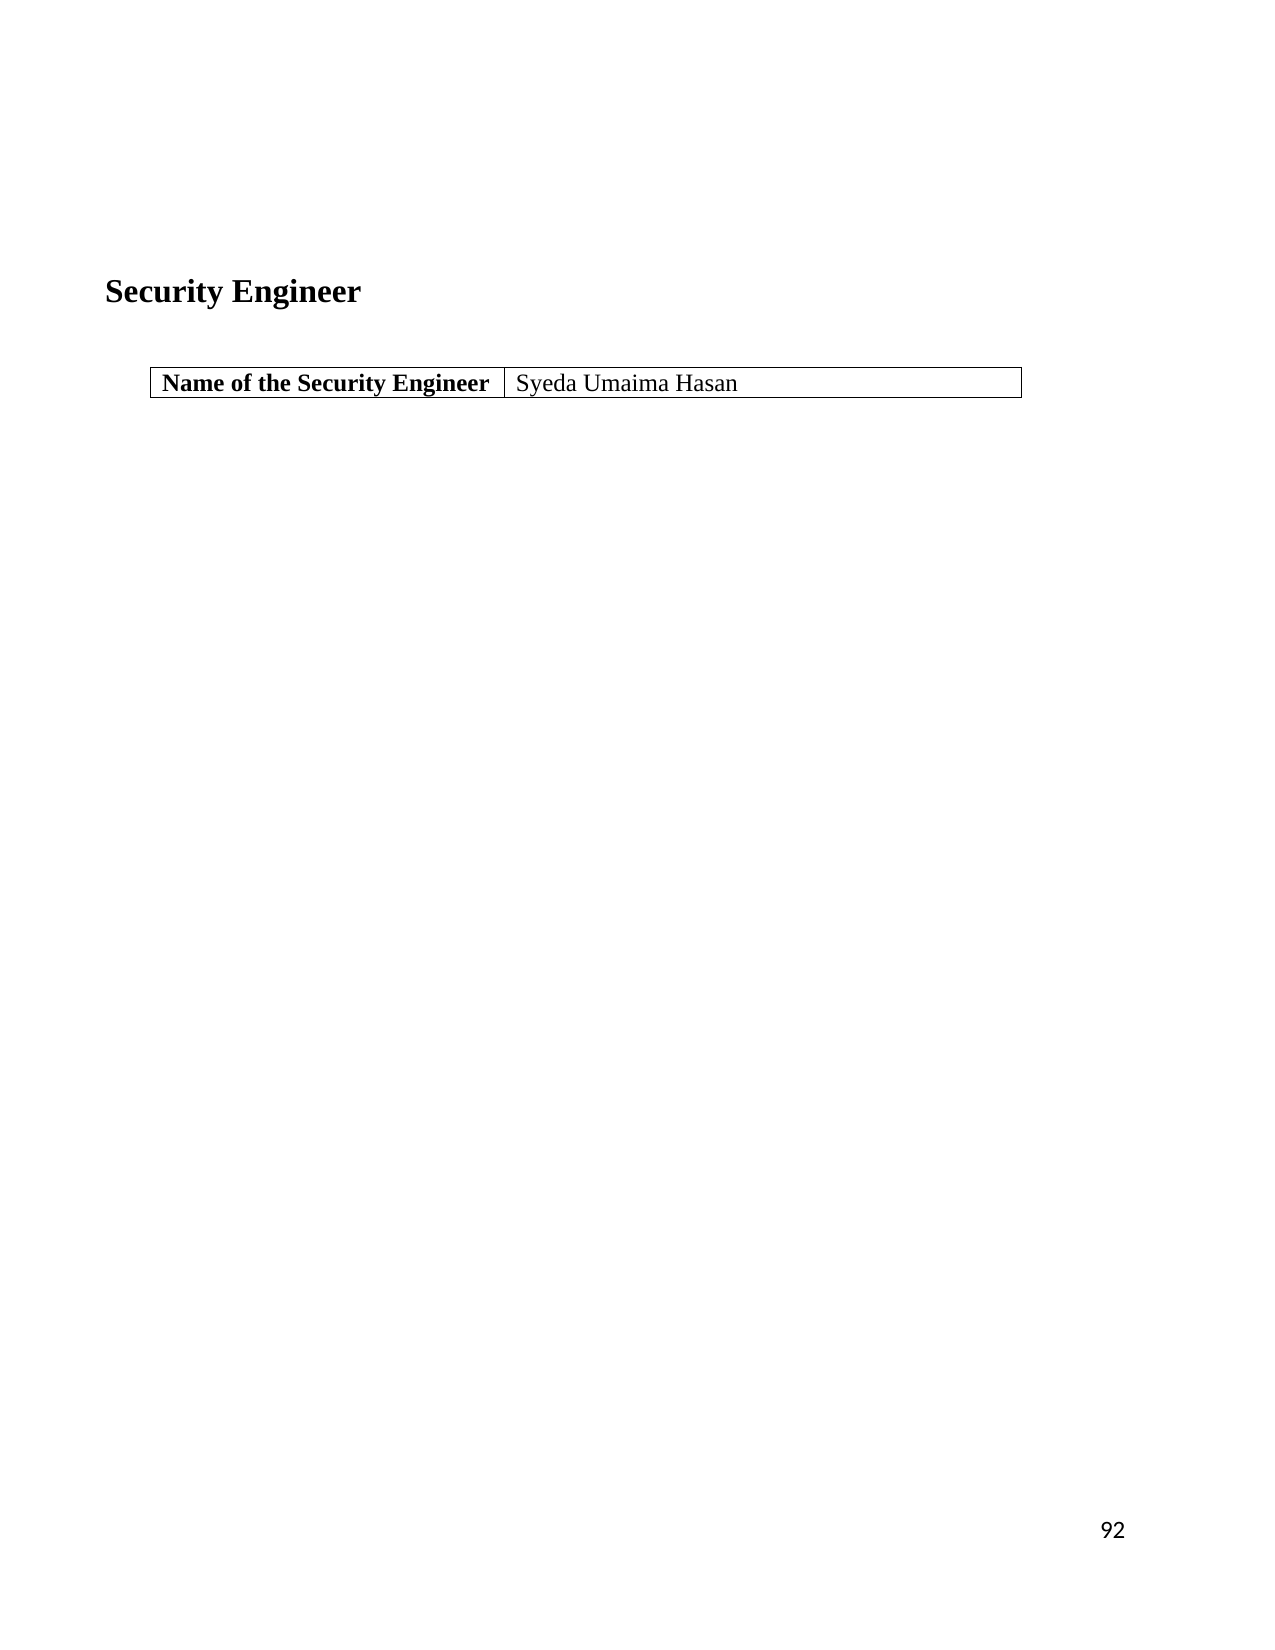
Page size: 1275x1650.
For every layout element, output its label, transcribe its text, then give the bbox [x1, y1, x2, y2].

table_header Name of the Security Engineer [151, 368, 504, 397]
table_header Syeda Umaima Hasan [505, 368, 1021, 397]
subtitle Security Engineer [105, 271, 1125, 309]
